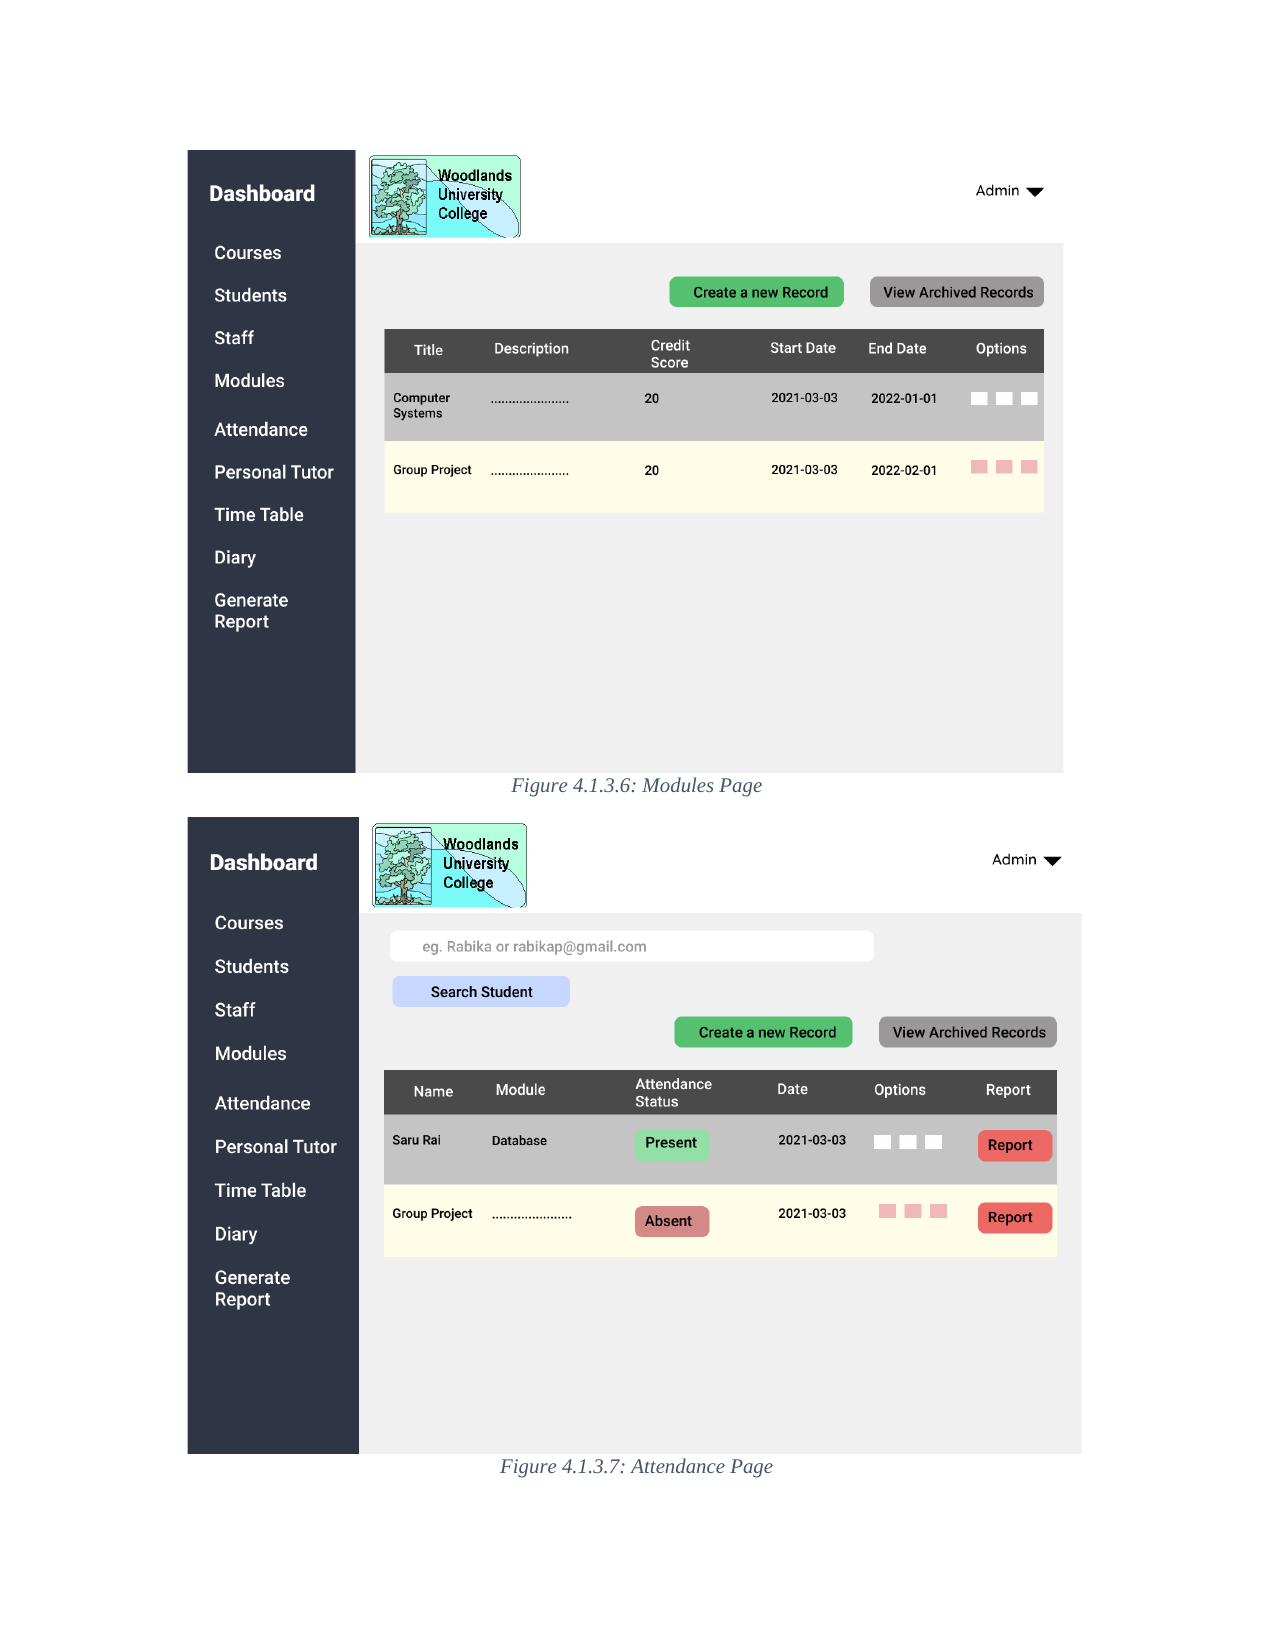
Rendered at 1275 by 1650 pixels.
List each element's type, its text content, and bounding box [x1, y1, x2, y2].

picture [187, 817, 1082, 1454]
text Figure 4.1.3.7: Attendance Page [187, 1454, 1087, 1478]
picture [187, 150, 1064, 773]
text Figure 4.1.3.6: Modules Page [187, 773, 1087, 797]
